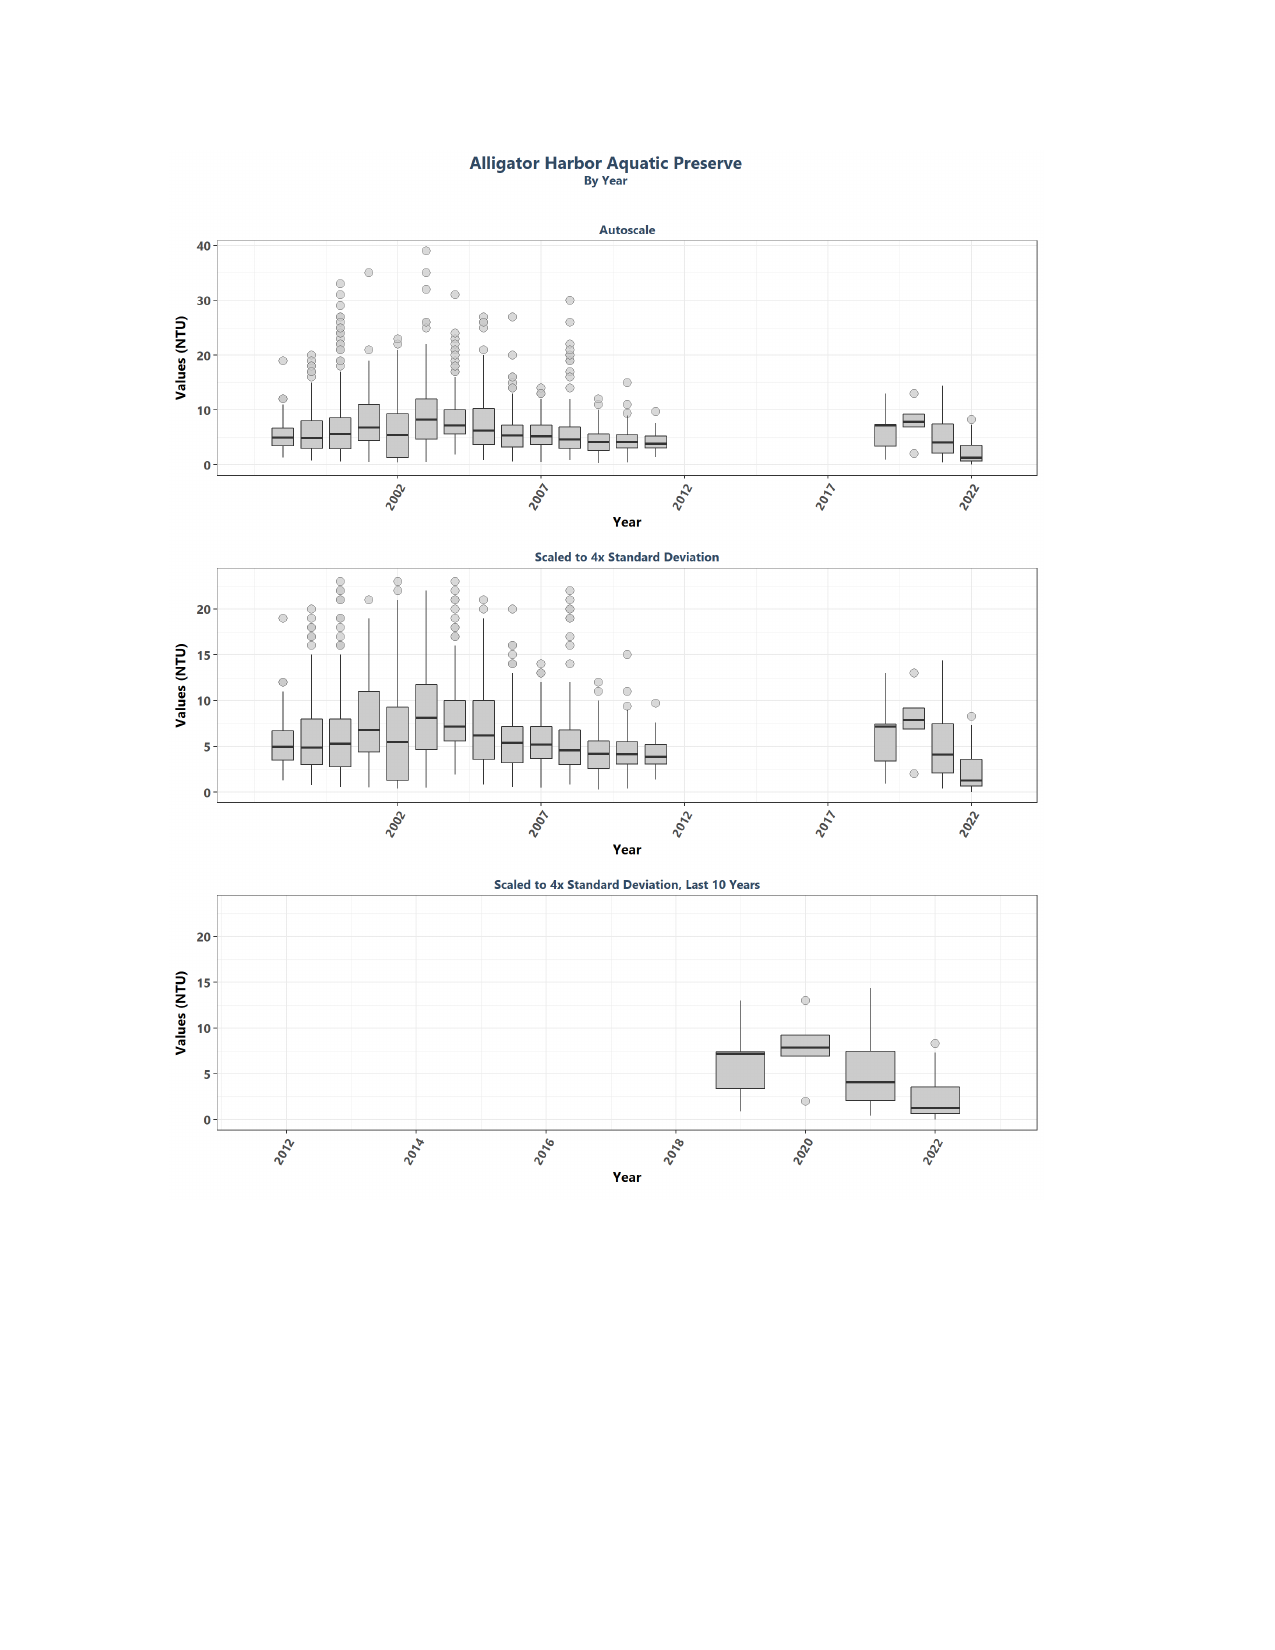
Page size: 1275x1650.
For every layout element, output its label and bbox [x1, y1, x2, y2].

picture [168, 150, 1044, 1200]
